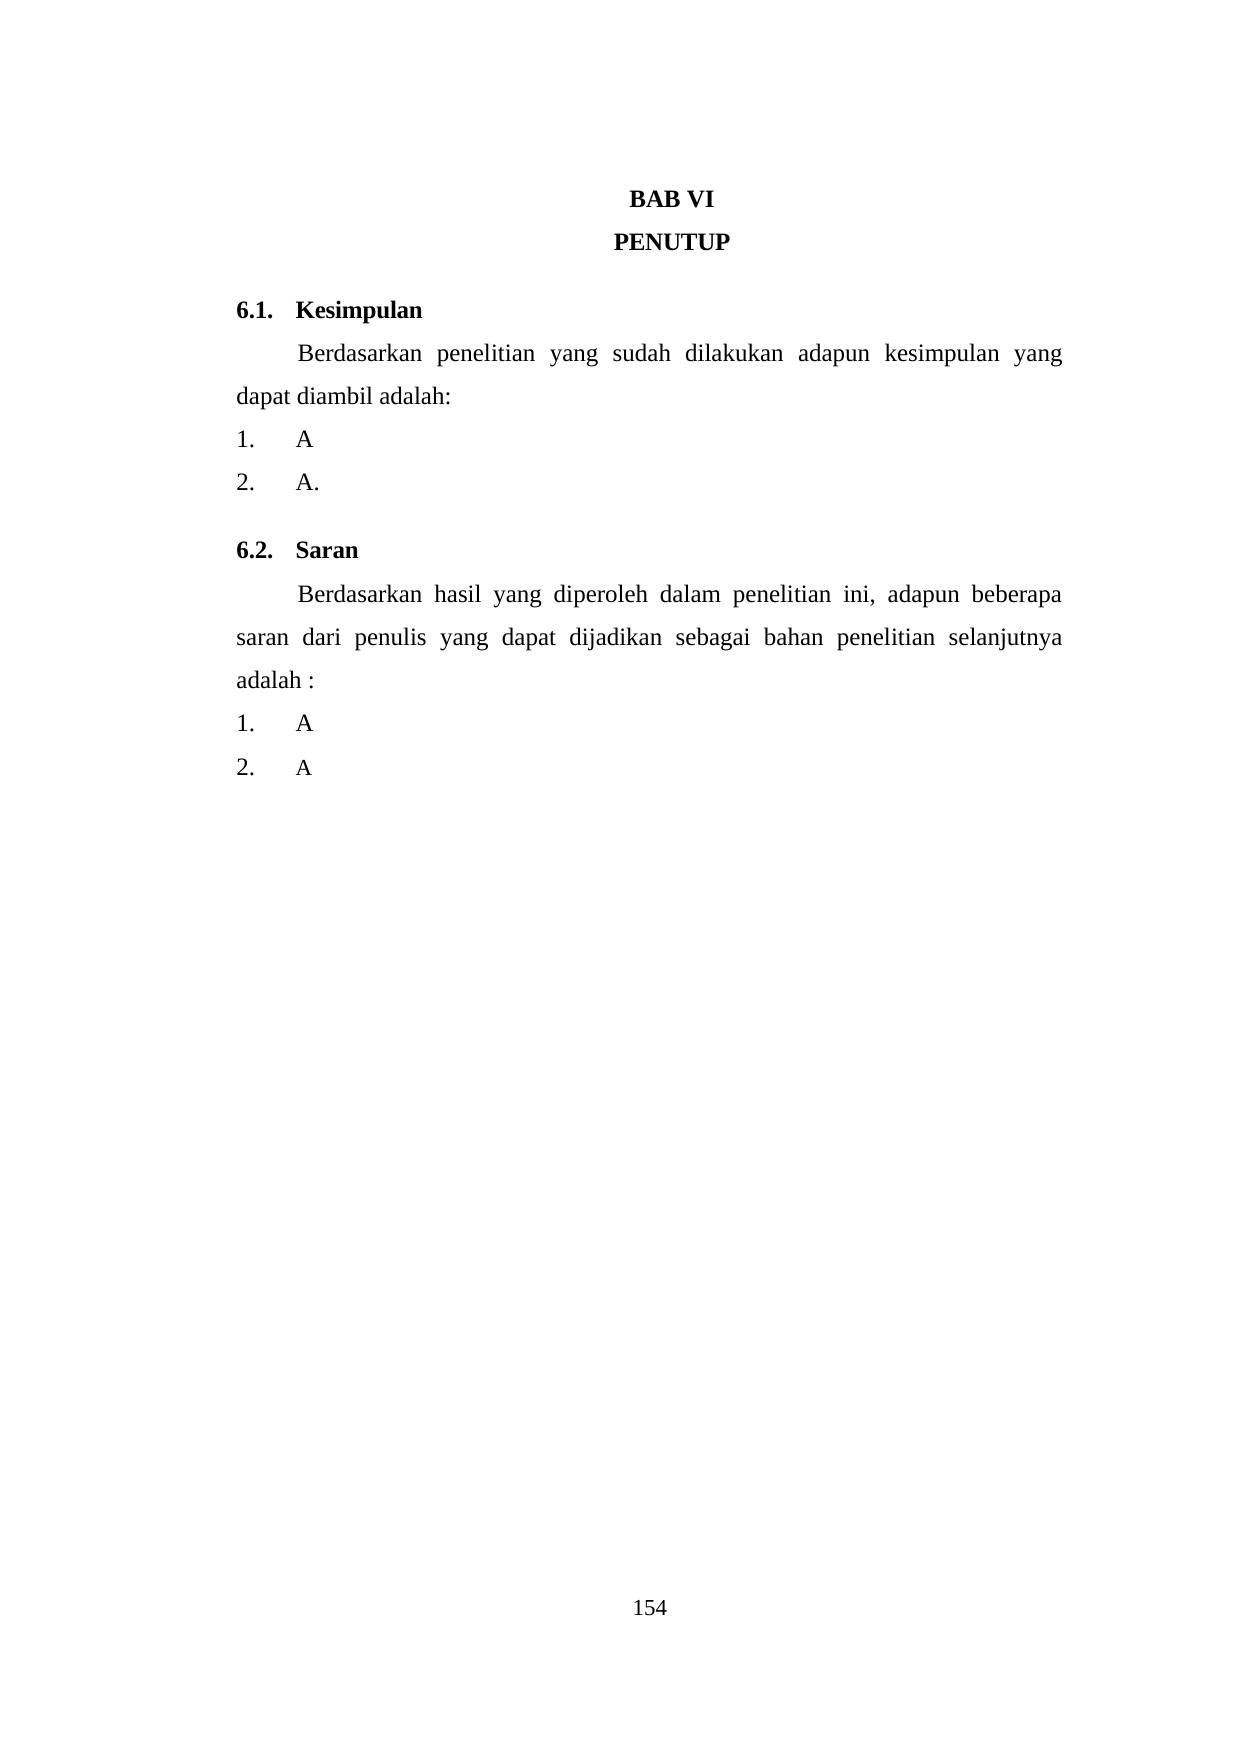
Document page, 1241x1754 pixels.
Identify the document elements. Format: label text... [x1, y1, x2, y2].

list A [236, 708, 1048, 737]
list A [236, 424, 1048, 453]
subtitle Saran [236, 536, 1063, 564]
subtitle Kesimpulan [236, 295, 1063, 323]
subtitle BAB VI PENUTUP [612, 184, 732, 256]
text Berdasarkan penelitian yang sudah dilakukan adapun kesimpulan yang dapat diambil adalah: [236, 338, 1063, 410]
list A. [236, 467, 1048, 496]
list A [236, 752, 1048, 780]
text Berdasarkan hasil yang diperoleh dalam penelitian ini, adapun beberapa saran dari penulis yang dapat dijadikan sebagai bahan penelitian selanjutnya adalah : [236, 579, 1063, 694]
